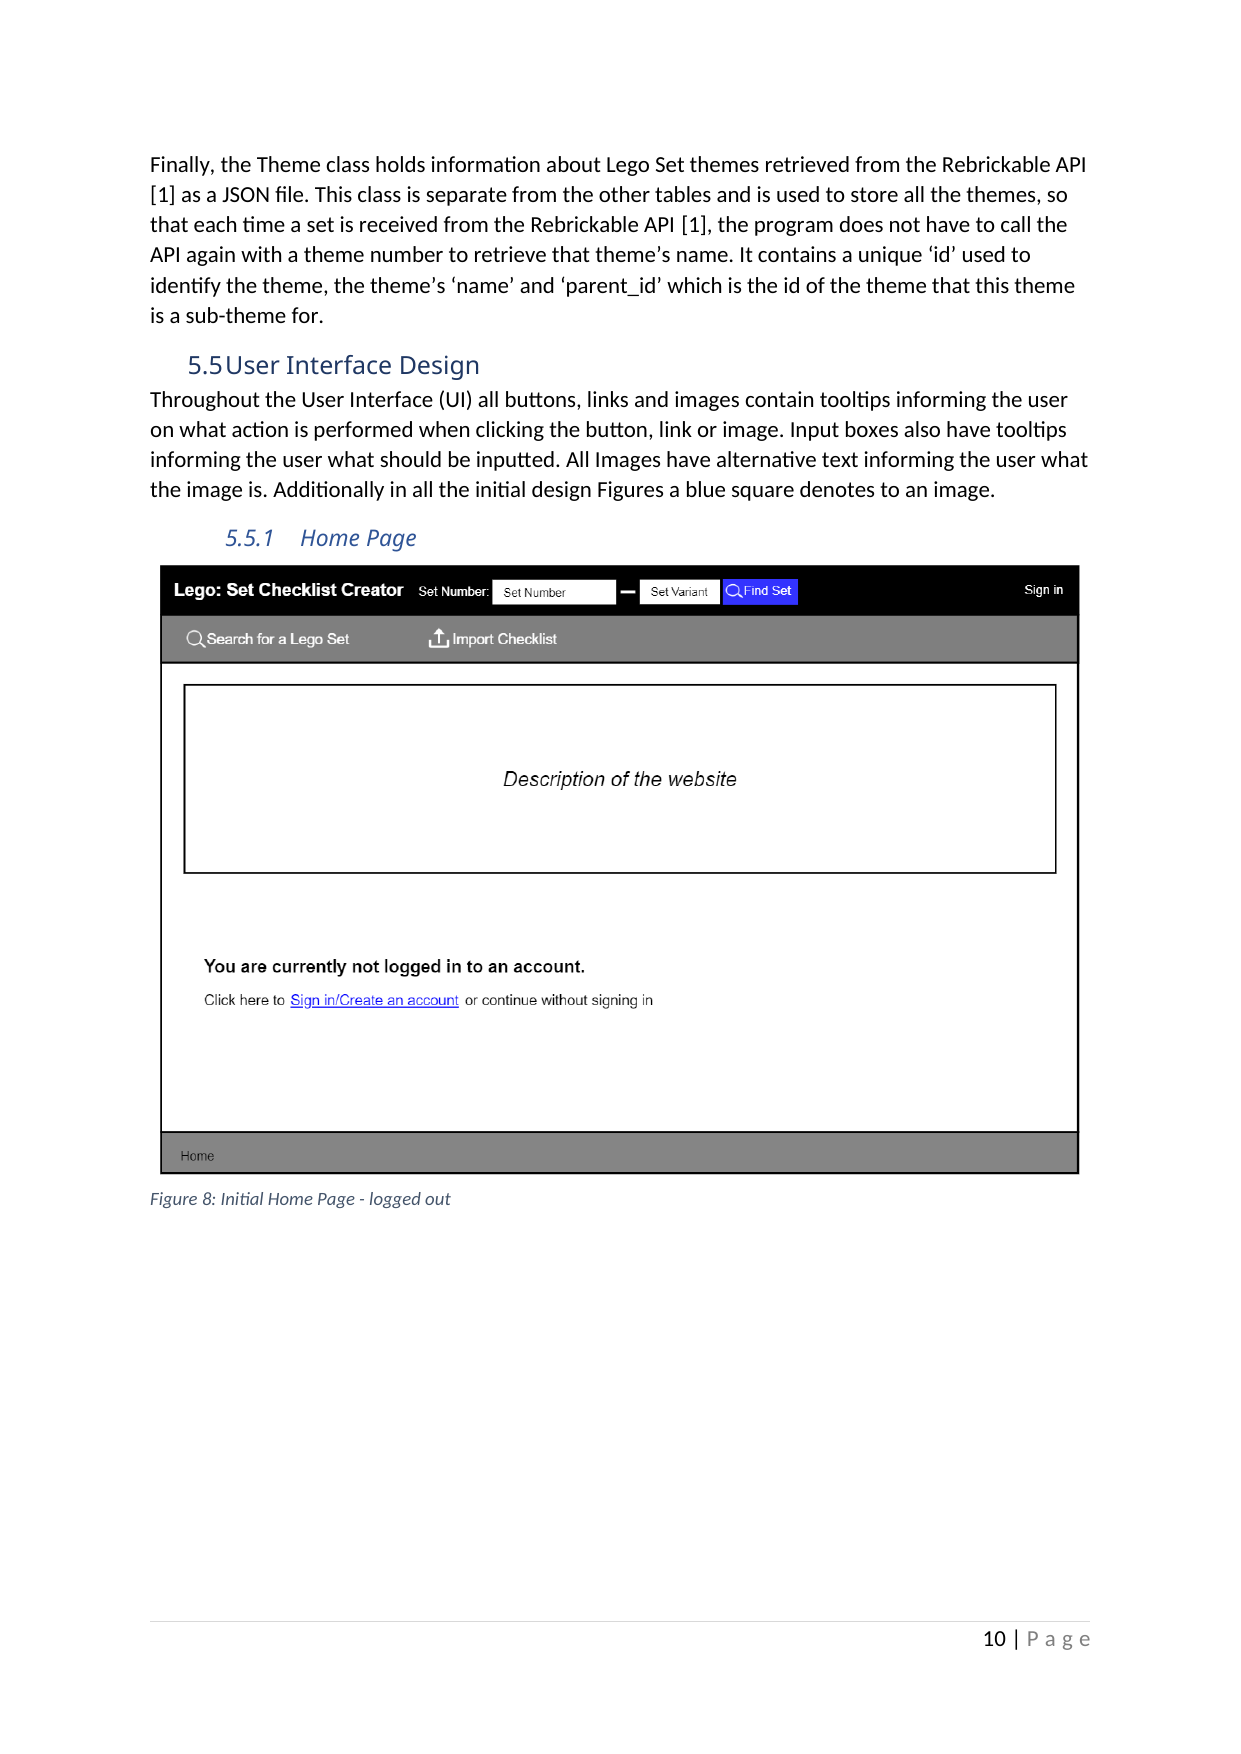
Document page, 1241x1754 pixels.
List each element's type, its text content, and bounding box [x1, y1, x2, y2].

subtitle Home Page [225, 522, 1090, 553]
subtitle User Interface Design [187, 348, 1090, 382]
text Throughout the User Interface (UI) all buttons, links and images contain tooltips informing the user on what action is performed when clicking the button, link or image. Input boxes also have tooltips informing the user what should be inputted. All Images have alternative text informing the user what the image is. Additionally in all the initial design Figures a blue square denotes to an image. [150, 385, 1090, 503]
picture [150, 556, 1091, 1185]
text Figure 8: Initial Home Page - logged out [150, 1187, 1090, 1210]
text Finally, the Theme class holds information about Lego Set themes retrieved from the Rebrickable API [1] as a JSON file. This class is separate from the other tables and is used to store all the themes, so that each time a set is received from the Rebrickable API [1], the program does not have to call the API again with a theme number to retrieve that theme’s name. It contains a unique ‘id’ used to identify the theme, the theme’s ‘name’ and ‘parent_id’ which is the id of the theme that this theme is a sub-theme for. [150, 150, 1090, 329]
